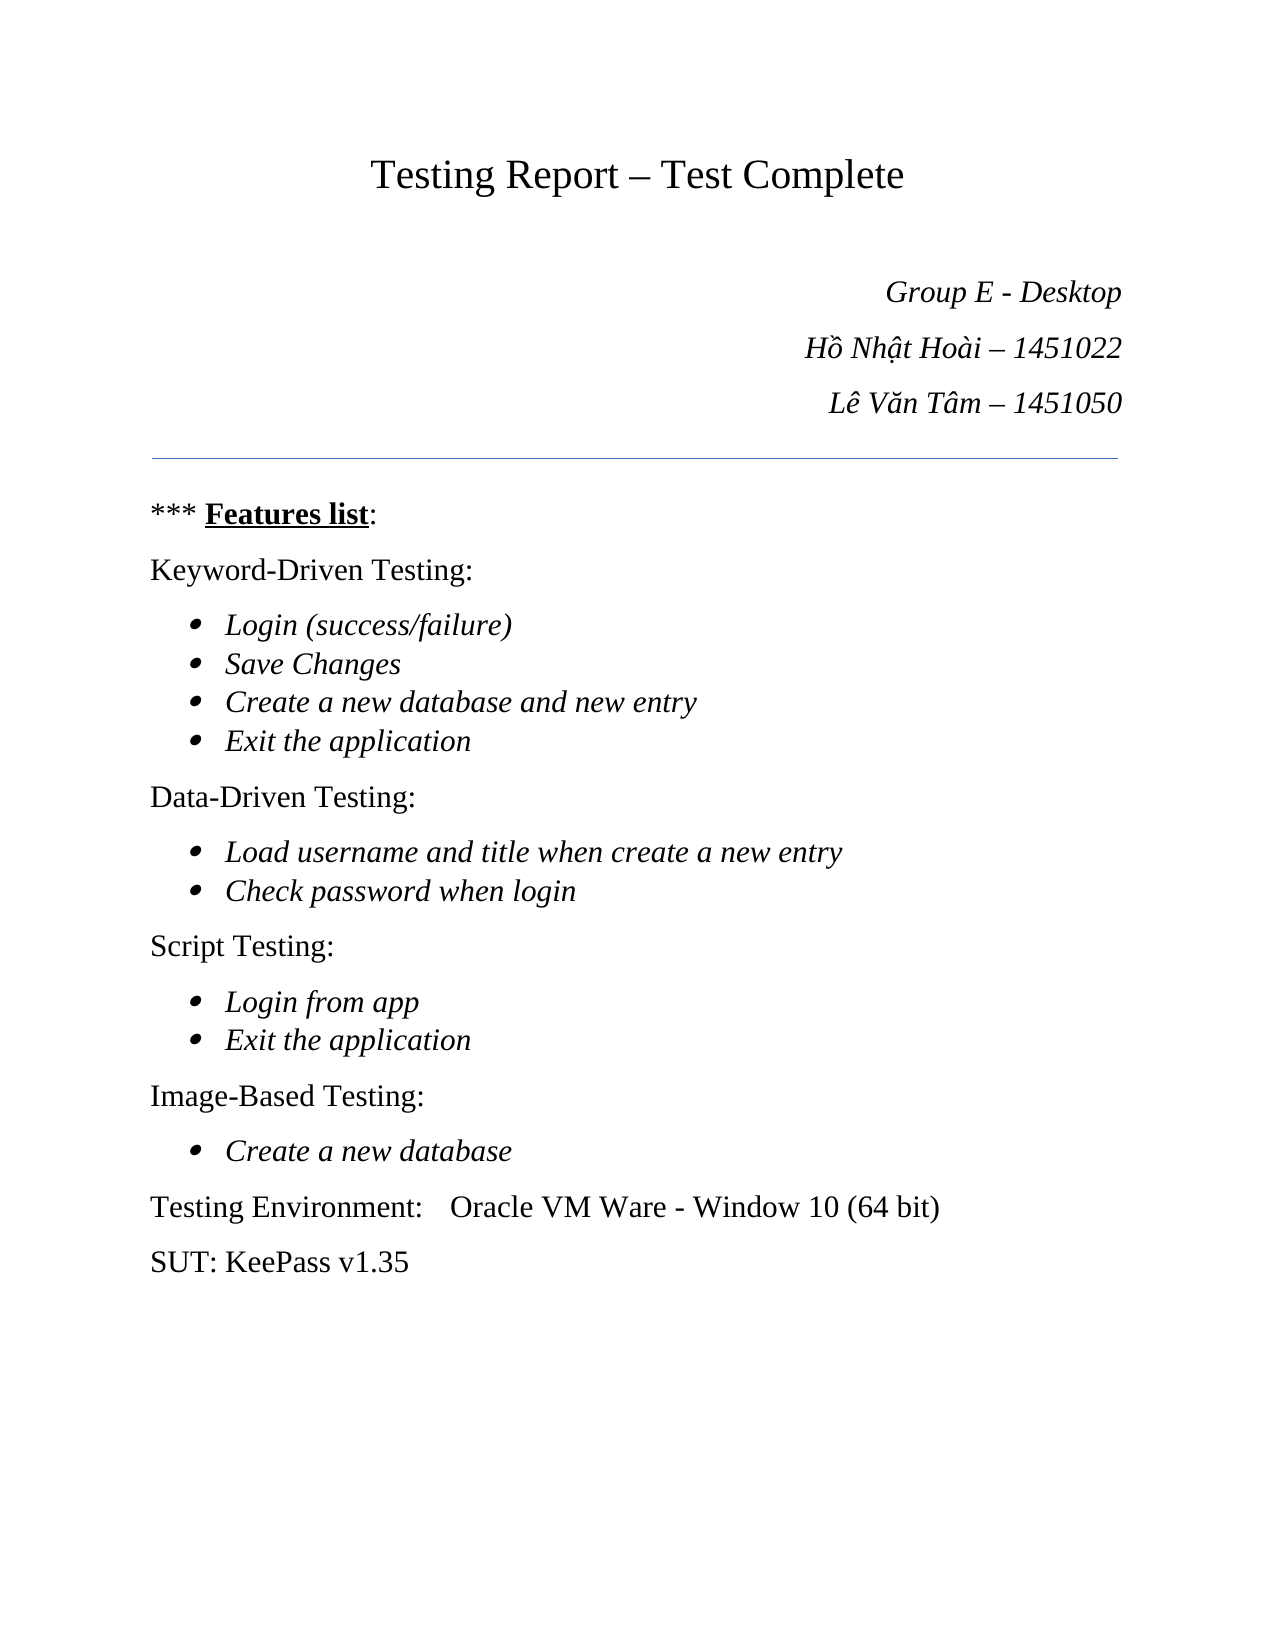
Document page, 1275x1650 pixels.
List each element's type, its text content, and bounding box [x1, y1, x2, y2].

text SUT: KeePass v1.35 [150, 1243, 1125, 1279]
text Testing Environment: Oracle VM Ware - Window 10 (64 bit) [150, 1188, 1125, 1224]
text Data-Driven Testing: [150, 778, 1125, 814]
list Create a new database and new entry [187, 684, 1125, 720]
text Image-Based Testing: [150, 1077, 1125, 1113]
list Load username and title when create a new entry [187, 833, 1125, 869]
text *** Features list: [150, 495, 1125, 531]
list Exit the application [187, 722, 1125, 758]
text Lê Văn Tâm – 1451050 [150, 384, 1125, 421]
list Login from app [187, 983, 1125, 1019]
list Create a new database [187, 1132, 1125, 1168]
text Group E - Desktop [150, 274, 1125, 310]
text Keyword-Driven Testing: [150, 551, 1125, 587]
text Hồ Nhật Hoài – 1451022 [150, 329, 1125, 365]
list Exit the application [187, 1022, 1125, 1058]
list Save Changes [187, 645, 1125, 681]
text Testing Report – Test Complete [150, 150, 1125, 198]
list Login (success/failure) [187, 606, 1125, 642]
list Check password when login [187, 872, 1125, 908]
text Script Testing: [150, 927, 1125, 963]
